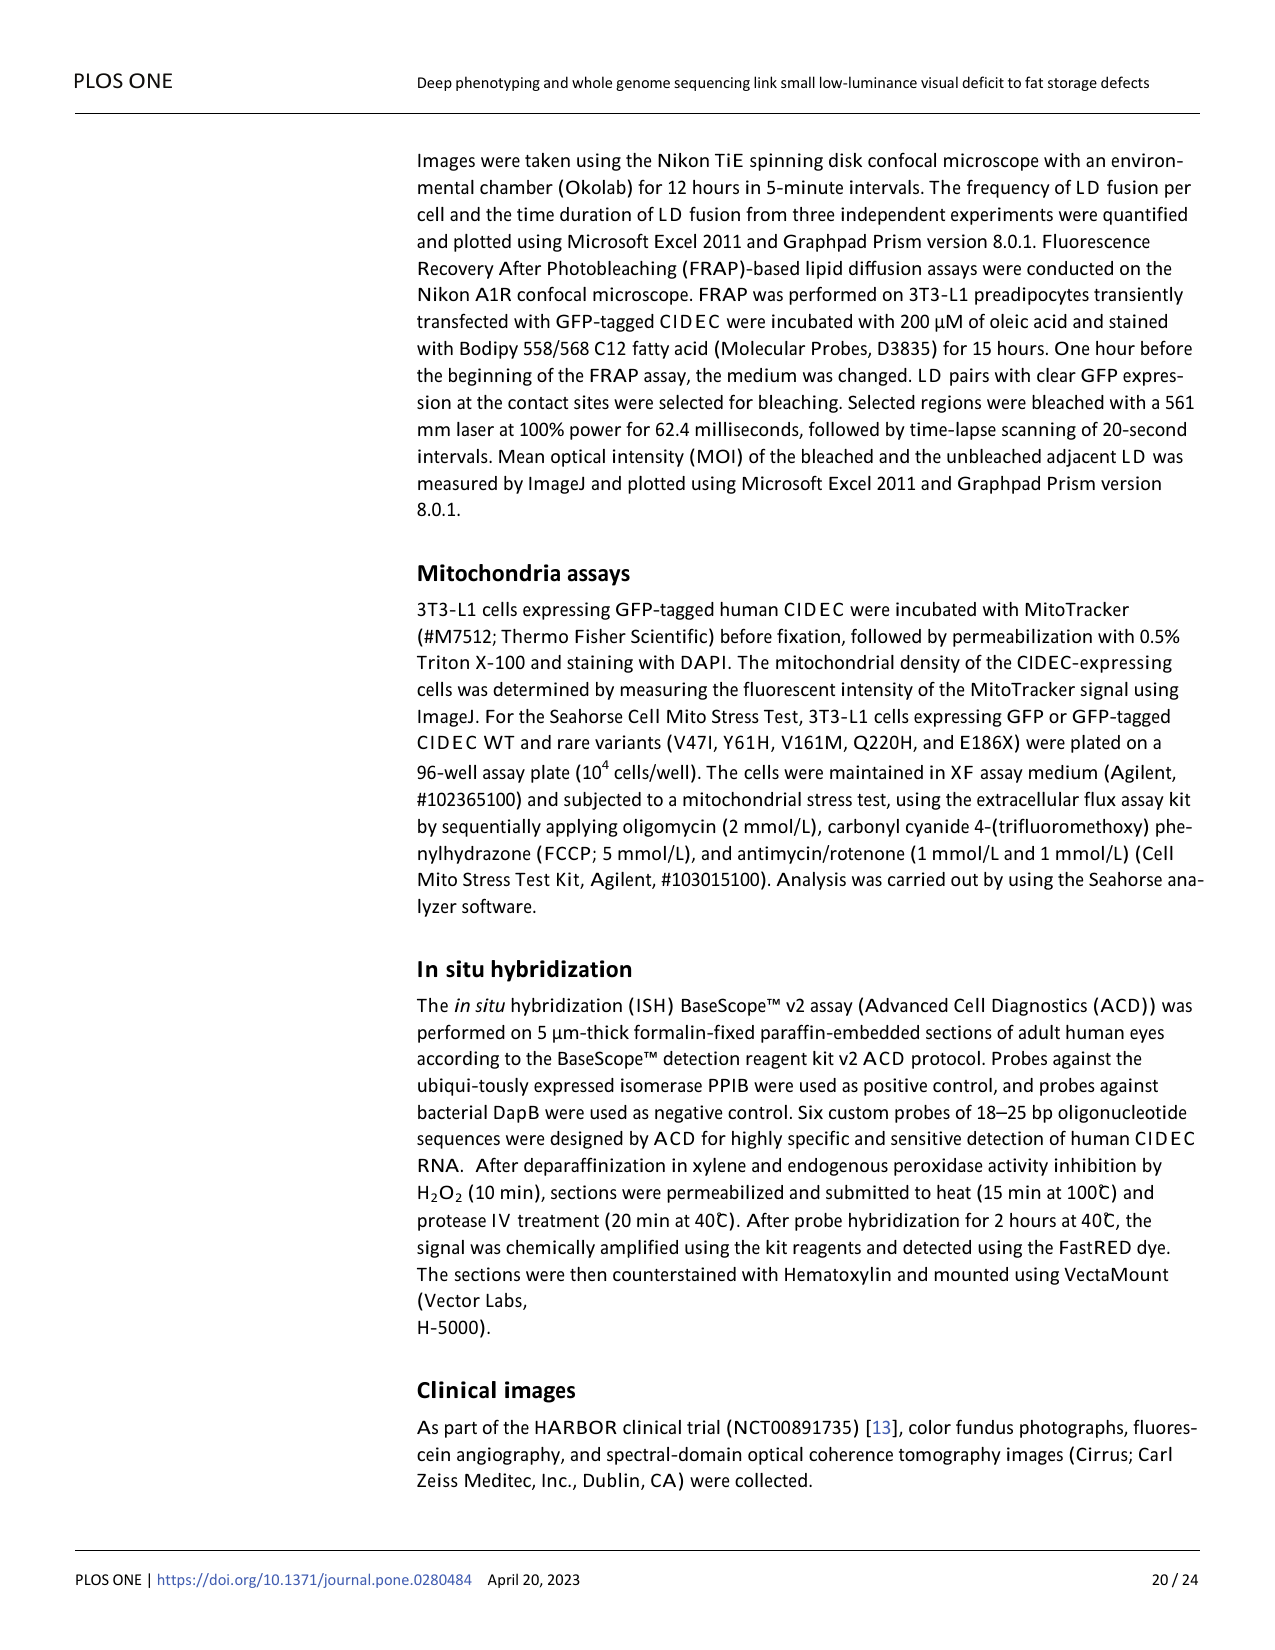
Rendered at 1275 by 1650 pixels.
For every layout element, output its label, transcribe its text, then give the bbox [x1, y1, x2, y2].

text Images were taken using the Nikon TiE spinning disk confocal microscope with an environ-mental chamber (Okolab) for 12 hours in 5-minute intervals. The frequency of LD fusion per cell and the time duration of LD fusion from three independent experiments were quantified and plotted using Microsoft Excel 2011 and Graphpad Prism version 8.0.1. Fluorescence Recovery After Photobleaching (FRAP)-based lipid diffusion assays were conducted on the Nikon A1R confocal microscope. FRAP was performed on 3T3-L1 preadipocytes transiently transfected with GFP-tagged CIDEC were incubated with 200 μM of oleic acid and stained with Bodipy 558/568 C12 fatty acid (Molecular Probes, D3835) for 15 hours. One hour before the beginning of the FRAP assay, the medium was changed. LD pairs with clear GFP expres-sion at the contact sites were selected for bleaching. Selected regions were bleached with a 561 mm laser at 100% power for 62.4 milliseconds, followed by time-lapse scanning of 20-second intervals. Mean optical intensity (MOI) of the bleached and the unbleached adjacent LD was measured by ImageJ and plotted using Microsoft Excel 2011 and Graphpad Prism version 8.0.1. [417, 148, 1194, 522]
text Clinical images [417, 1375, 1202, 1405]
text Mitochondria assays [417, 557, 1202, 588]
text In situ hybridization [417, 953, 1202, 984]
text H-5000). [417, 1314, 1202, 1340]
text by sequentially applying oligomycin (2 mmol/L), carbonyl cyanide 4-(trifluoromethoxy) phe-nylhydrazone (FCCP; 5 mmol/L), and antimycin/rotenone (1 mmol/L and 1 mmol/L) (Cell Mito Stress Test Kit, Agilent, #103015100). Analysis was carried out by using the Seahorse ana-lyzer software. [417, 813, 1205, 919]
text 3T3-L1 cells expressing GFP-tagged human CIDEC were incubated with MitoTracker (#M7512; Thermo Fisher Scientific) before fixation, followed by permeabilization with 0.5% Triton X-100 and staining with DAPI. The mitochondrial density of the CIDEC-expressing cells was determined by measuring the fluorescent intensity of the MitoTracker signal using ImageJ. For the Seahorse Cell Mito Stress Test, 3T3-L1 cells expressing GFP or GFP-tagged CIDEC WT and rare variants (V47I, Y61H, V161M, Q220H, and E186X) were plated on a 96-well assay plate (104 cells/well). The cells were maintained in XF assay medium (Agilent, #102365100) and subjected to a mitochondrial stress test, using the extracellular flux assay kit [417, 596, 1191, 812]
text PLOSONE|https://doi.org/10.1371/journal.pone.0280484 April20,2023 20/24 [75, 1570, 1202, 1590]
text The in situ hybridization (ISH) BaseScope™ v2 assay (Advanced Cell Diagnostics (ACD)) was performed on 5 μm-thick formalin-fixed paraffin-embedded sections of adult human eyes according to the BaseScope™ detection reagent kit v2 ACD protocol. Probes against the ubiqui-tously expressed isomerase PPIB were used as positive control, and probes against bacterial DapB were used as negative control. Six custom probes of 18–25 bp oligonucleotide sequences were designed by ACD for highly specific and sensitive detection of human CIDEC RNA. After deparaffinization in xylene and endogenous peroxidase activity inhibition by H2O2 (10 min), sections were permeabilized and submitted to heat (15 min at 100˚C) and protease IV treatment (20 min at 40˚C). After probe hybridization for 2 hours at 40˚C, the signal was chemically amplified using the kit reagents and detected using the FastRED dye. The sections were then counterstained with Hematoxylin and mounted using VectaMount (Vector Labs, [417, 993, 1204, 1313]
text PLOS ONE Deepphenotypingandwholegenomesequencinglinksmalllow-luminancevisualdeficittofatstoragedefects [73, 66, 1202, 94]
text As part of the HARBOR clinical trial (NCT00891735) [13], color fundus photographs, fluores-cein angiography, and spectral-domain optical coherence tomography images (Cirrus; Carl Zeiss Meditec, Inc., Dublin, CA) were collected. [417, 1414, 1200, 1493]
